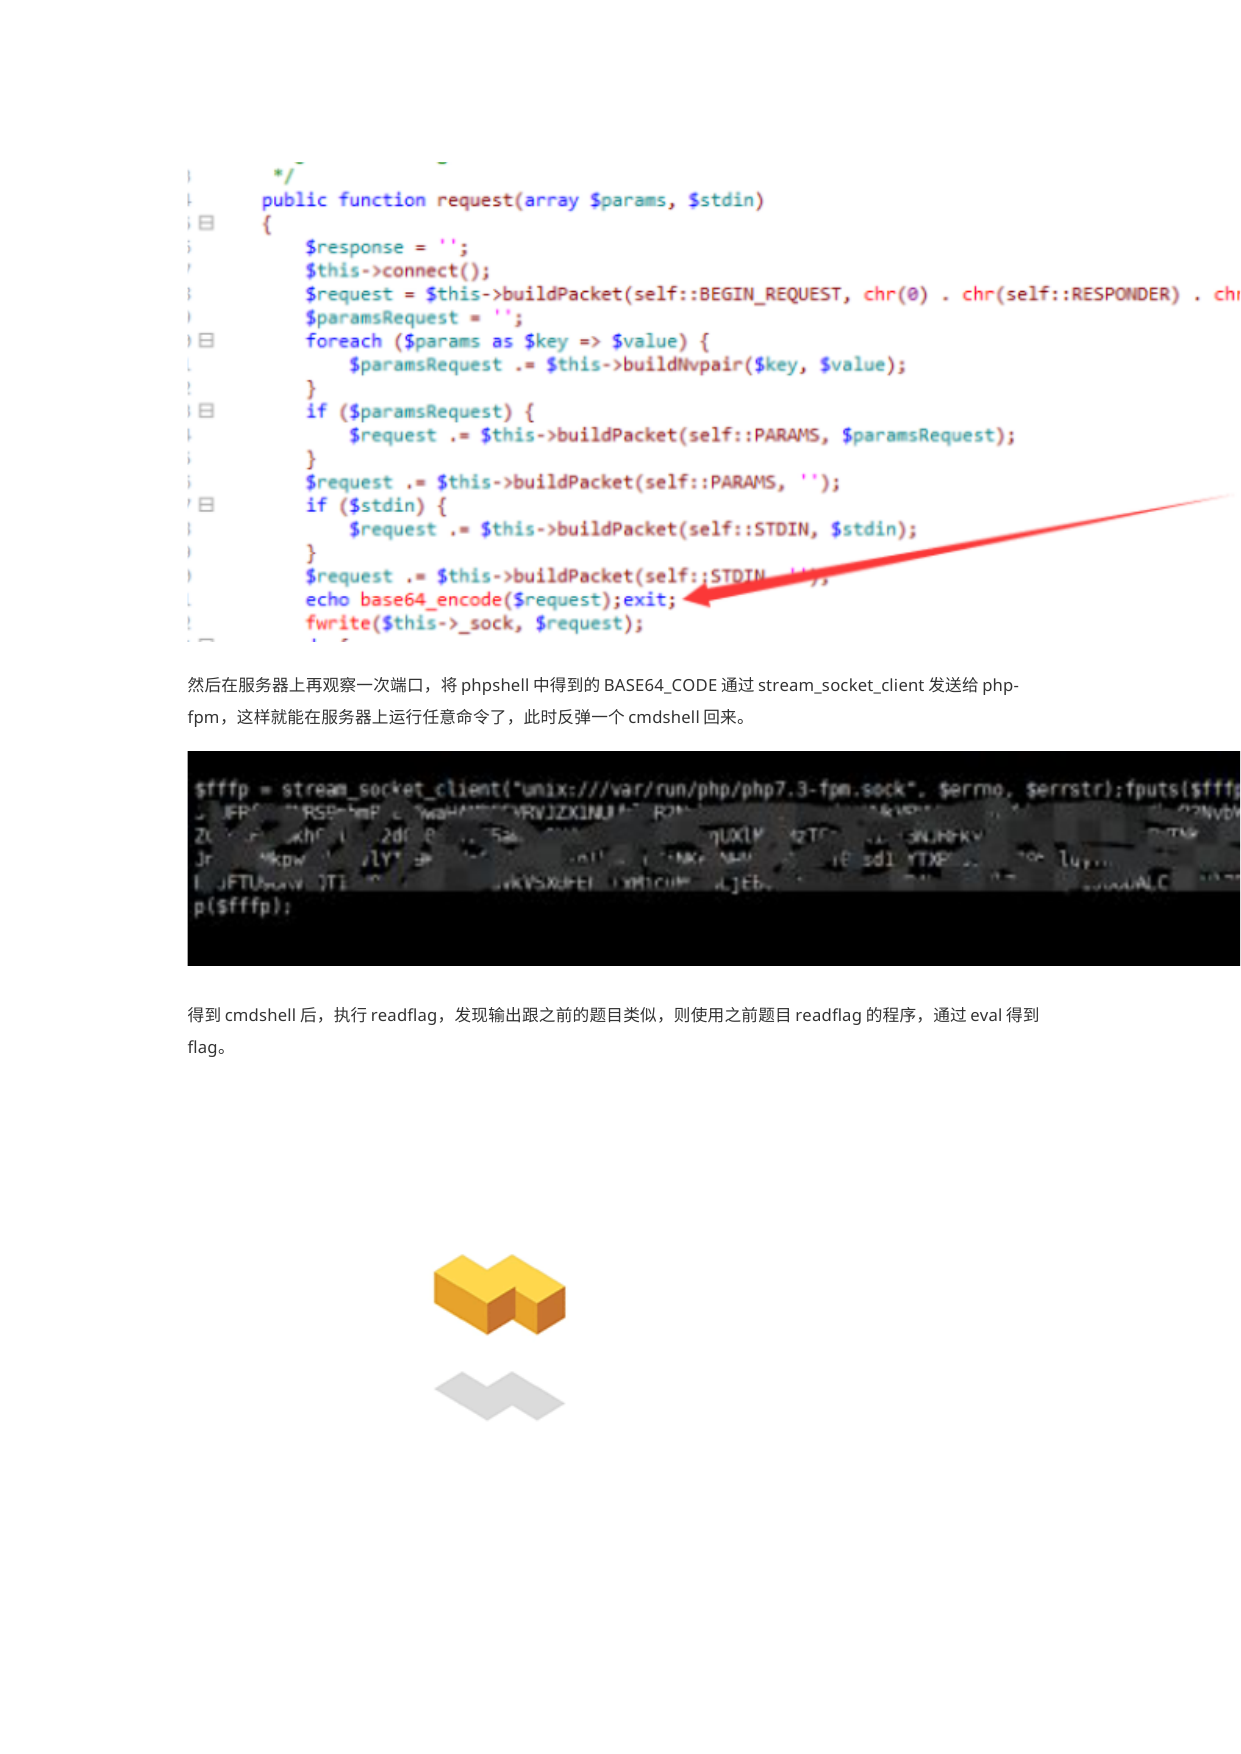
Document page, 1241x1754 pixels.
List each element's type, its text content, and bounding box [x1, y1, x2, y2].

picture [187, 1081, 813, 1550]
text 然后在服务器上再观察一次端口，将phpshell中得到的BASE64_CODE通过stream_socket_client发送给php-fpm，这样就能在服务器上运行任意命令了，此时反弹一个cmdshell回来。 [187, 668, 1053, 733]
text 得到cmdshell后，执行readflag，发现输出跟之前的题目类似，则使用之前题目readflag的程序，通过eval得到flag。 [187, 998, 1053, 1063]
picture [187, 162, 1241, 642]
picture [187, 751, 1241, 966]
